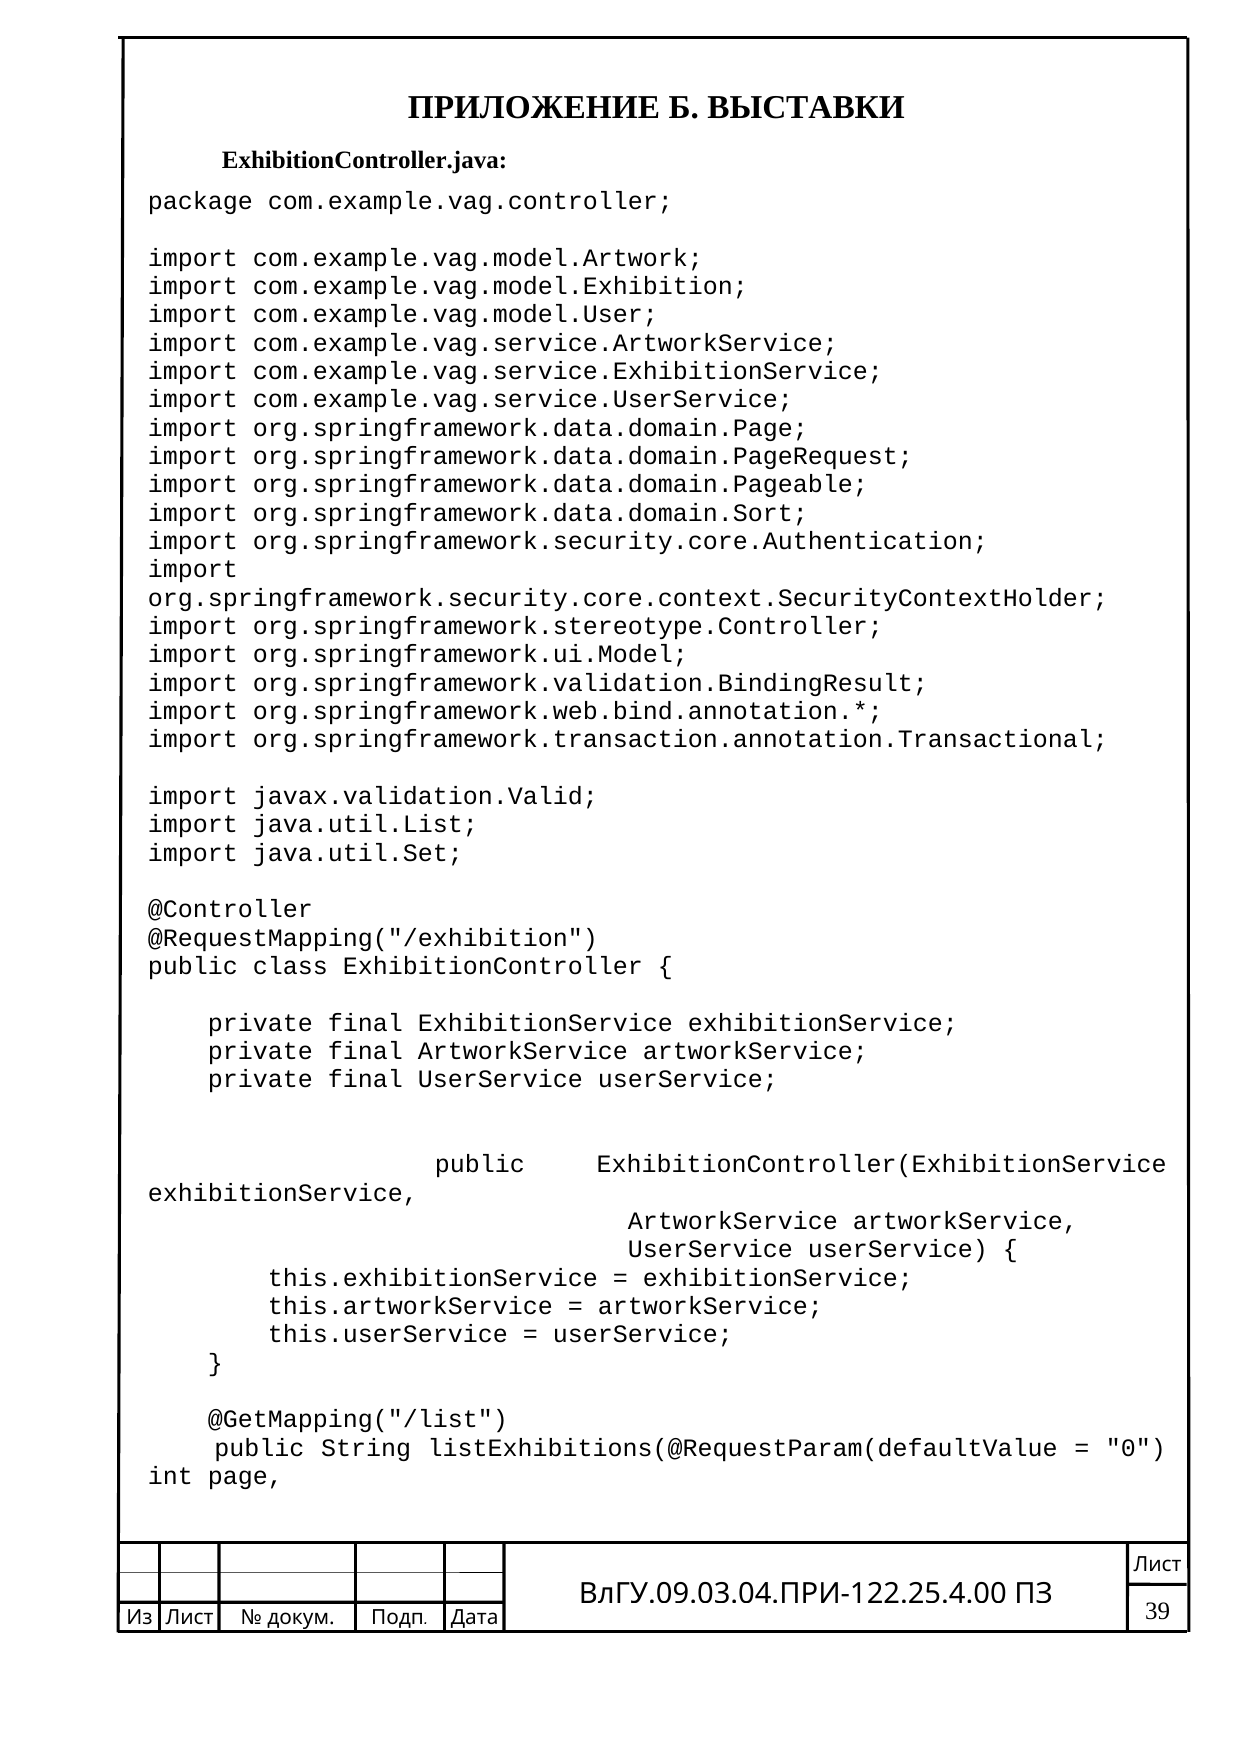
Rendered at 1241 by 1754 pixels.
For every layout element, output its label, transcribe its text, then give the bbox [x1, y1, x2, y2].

text import org.springframework.ui.Model; [148, 642, 1167, 670]
text import org.springframework.stereotype.Controller; [148, 613, 1167, 642]
text import com.example.vag.model.Exhibition; [148, 273, 1167, 302]
text import javax.validation.Valid; [148, 783, 1167, 812]
text import org.springframework.security.core.Authentication; [148, 528, 1167, 557]
text ArtworkService artworkService, [148, 1208, 1167, 1237]
text import org.springframework.data.domain.Page; [148, 415, 1167, 443]
text ExhibitionController.java: [148, 145, 1167, 174]
text import org.springframework.data.domain.PageRequest; [148, 443, 1167, 472]
text private final ExhibitionService exhibitionService; [148, 1010, 1167, 1038]
text import org.springframework.transaction.annotation.Transactional; [148, 727, 1167, 755]
text @GetMapping("/list") [148, 1407, 1167, 1435]
text import com.example.vag.service.ExhibitionService; [148, 358, 1167, 387]
text private final ArtworkService artworkService; [148, 1038, 1167, 1067]
text public String listExhibitions(@RequestParam(defaultValue = "0") int page, [148, 1435, 1167, 1492]
text import com.example.vag.service.ArtworkService; [148, 330, 1167, 358]
text } [148, 1350, 1167, 1378]
text import org.springframework.validation.BindingResult; [148, 670, 1167, 698]
text package com.example.vag.controller; [148, 188, 1167, 217]
text import com.example.vag.model.Artwork; [148, 245, 1167, 273]
text import org.springframework.data.domain.Pageable; [148, 472, 1167, 500]
title ПРИЛОЖЕНИЕ Б. ВЫСТАВКИ [118, 88, 1194, 126]
text public class ExhibitionController { [148, 953, 1167, 982]
text @Controller [148, 897, 1167, 925]
text UserService userService) { [148, 1237, 1167, 1265]
text import com.example.vag.service.UserService; [148, 387, 1167, 415]
text @RequestMapping("/exhibition") [148, 925, 1167, 953]
text this.artworkService = artworkService; [148, 1293, 1167, 1322]
text this.userService = userService; [148, 1322, 1167, 1350]
text import java.util.List; [148, 812, 1167, 840]
text this.exhibitionService = exhibitionService; [148, 1265, 1167, 1293]
text import org.springframework.security.core.context.SecurityContextHolder; [148, 557, 1167, 613]
text import com.example.vag.model.User; [148, 302, 1167, 330]
text public ExhibitionController(ExhibitionService exhibitionService, [148, 1152, 1167, 1208]
text import org.springframework.web.bind.annotation.*; [148, 698, 1167, 727]
text import org.springframework.data.domain.Sort; [148, 500, 1167, 528]
text private final UserService userService; [148, 1067, 1167, 1095]
text import java.util.Set; [148, 840, 1167, 868]
